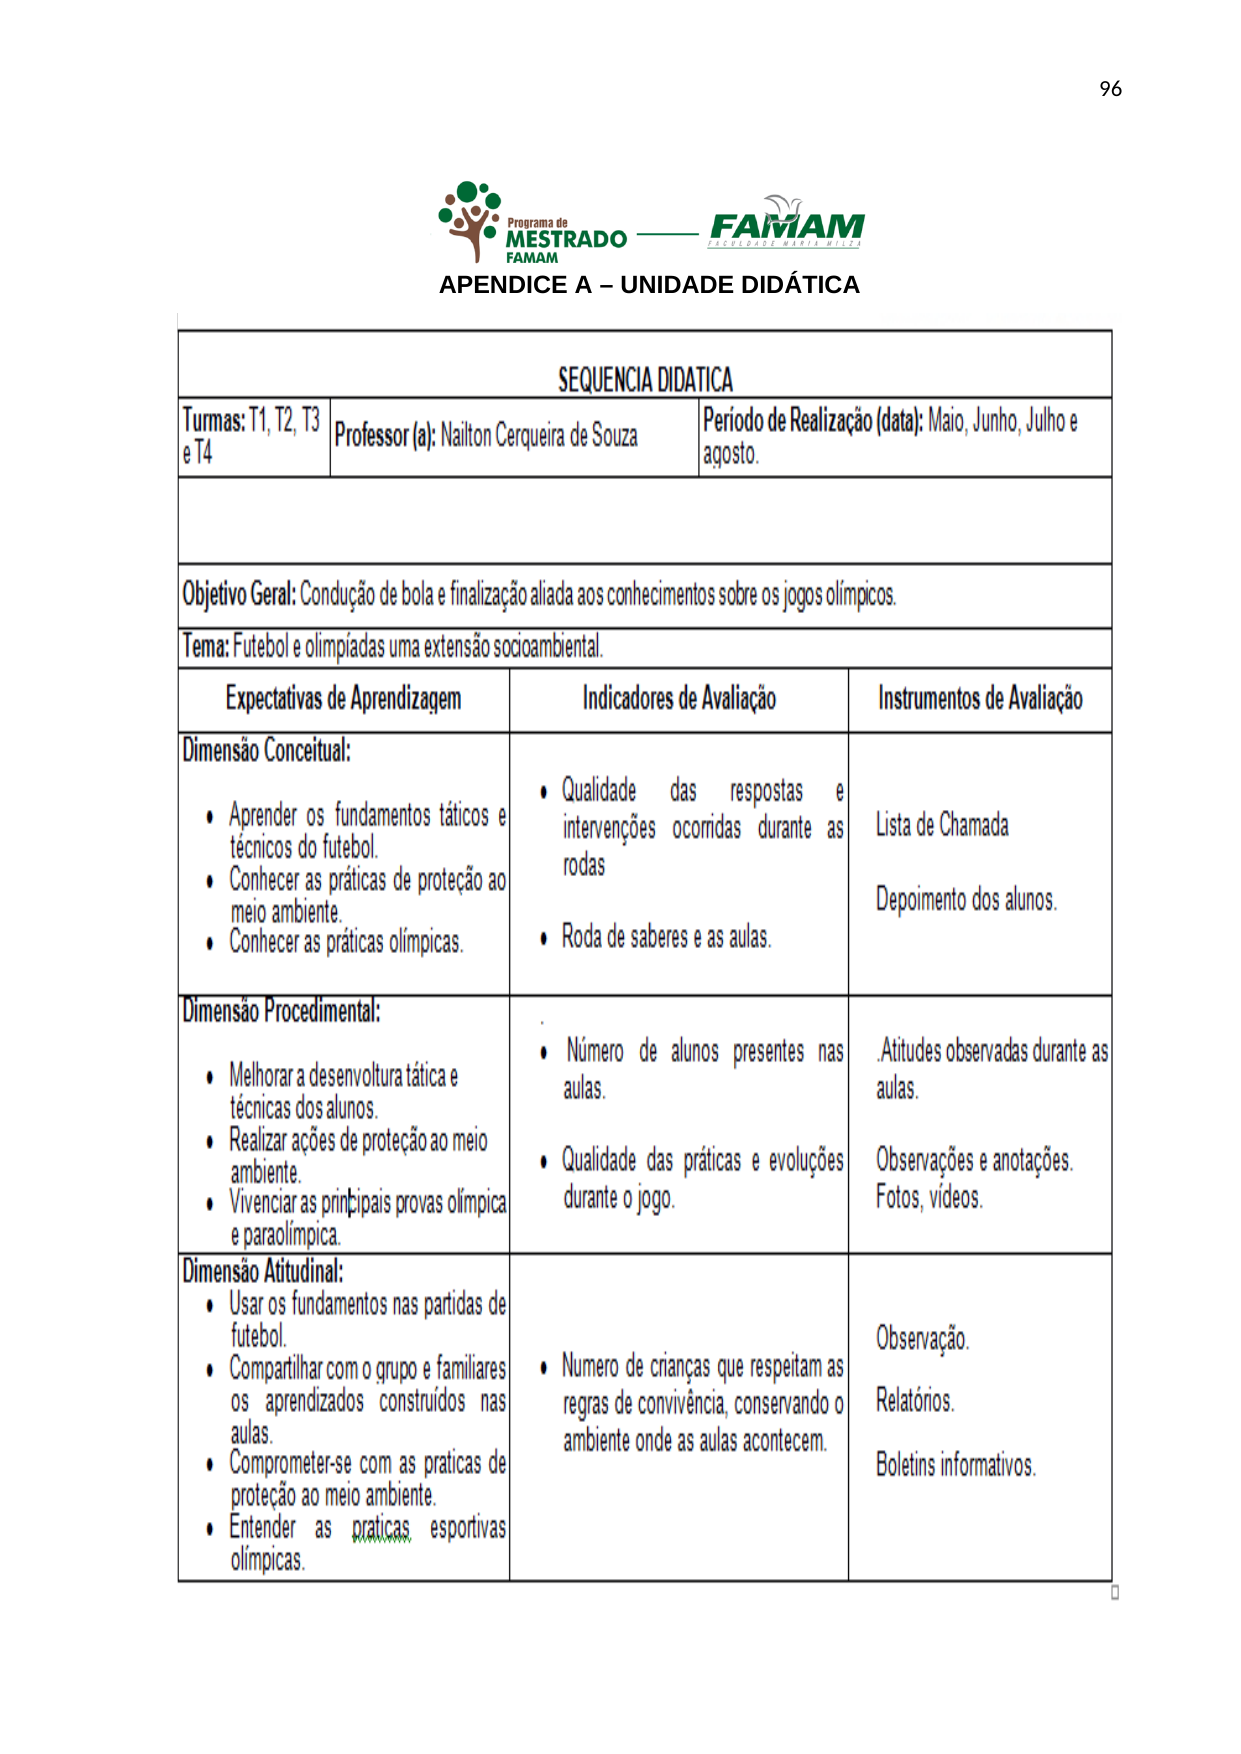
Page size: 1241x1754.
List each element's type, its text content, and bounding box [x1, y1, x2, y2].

picture [430, 177, 869, 267]
picture [177, 313, 1122, 1605]
text APENDICE A – UNIDADE DIDÁTICA [177, 270, 1122, 299]
